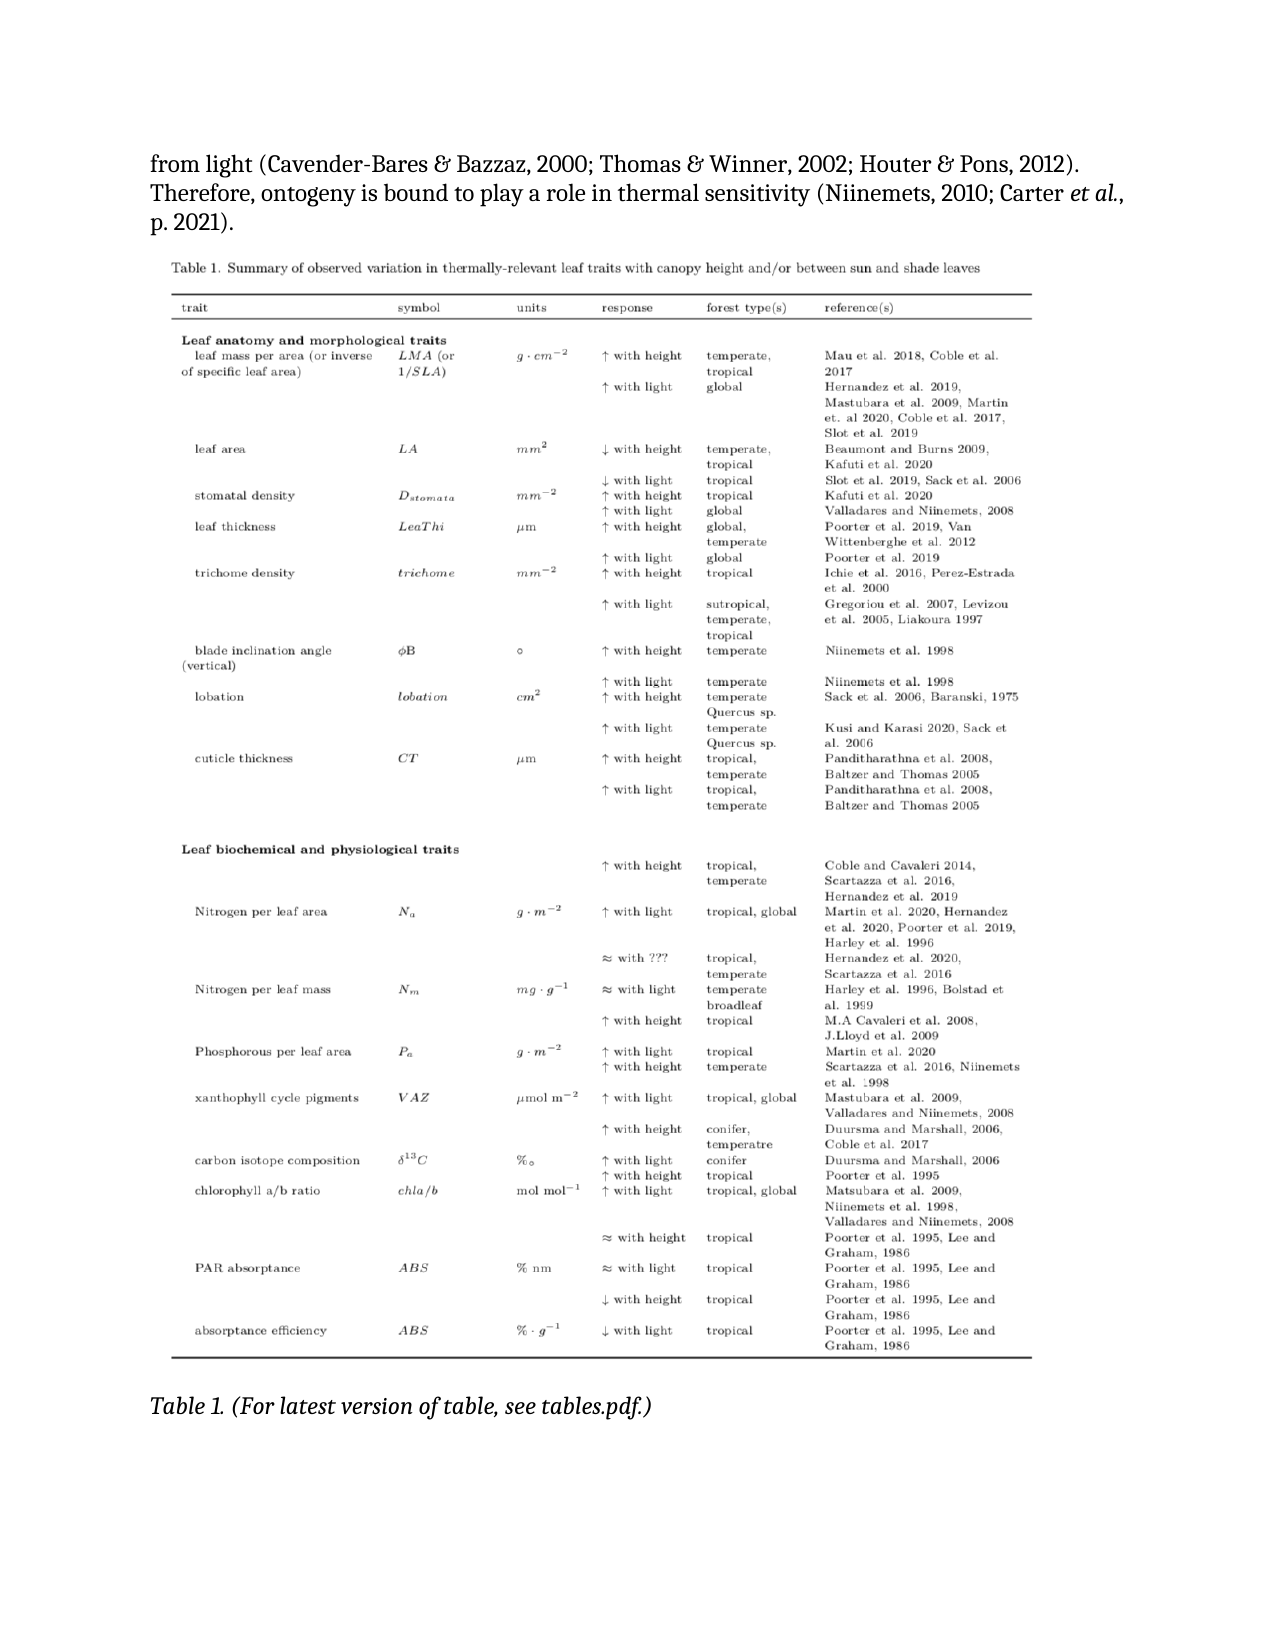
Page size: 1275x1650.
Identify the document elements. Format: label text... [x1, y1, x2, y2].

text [150, 150, 1125, 236]
text Table 1. (For latest version of table, see tables.pdf.) [150, 1392, 1125, 1421]
picture [168, 255, 1044, 1371]
